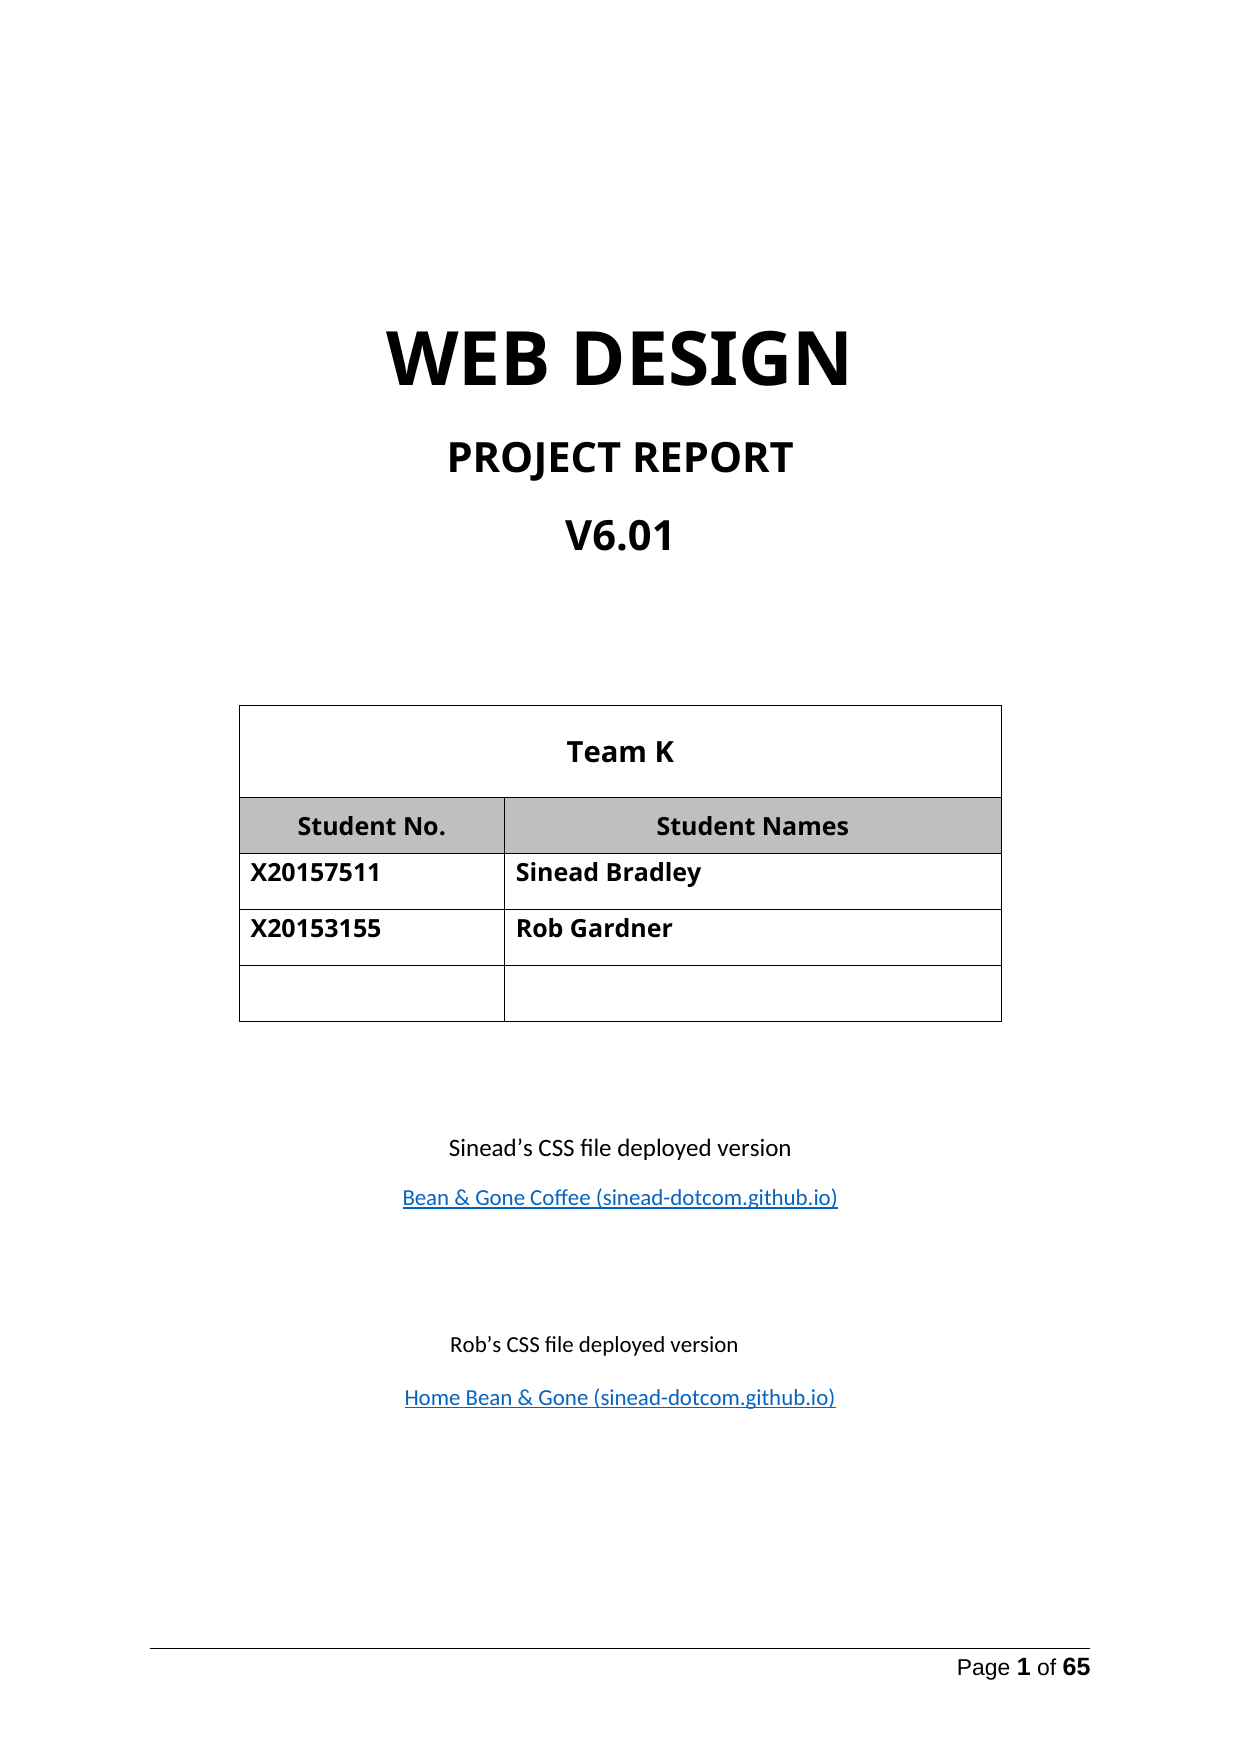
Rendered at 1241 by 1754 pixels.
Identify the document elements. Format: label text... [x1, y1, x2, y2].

table_cell [240, 966, 504, 1021]
text Bean & Gone Coffee (sinead-dotcom.github.io) [150, 1183, 1090, 1211]
table_cell [505, 966, 1001, 1021]
table_header Team K [240, 706, 1001, 797]
table_cell Rob Gardner [505, 910, 1001, 965]
text Rob’s CSS file deployed version [150, 1330, 1090, 1358]
text V6.01 [150, 506, 1090, 563]
table_cell Sinead Bradley [505, 854, 1001, 909]
table_cell Student No. [240, 798, 504, 853]
text Sinead’s CSS file deployed version [150, 1132, 1090, 1162]
table_cell X20153155 [240, 910, 504, 965]
table_cell Student Names [505, 798, 1001, 853]
table_cell X20157511 [240, 854, 504, 909]
text PROJECT REPORT [150, 428, 1090, 485]
text Home Bean & Gone (sinead-dotcom.github.io) [150, 1383, 1090, 1411]
text WEB DESIGN [150, 305, 1090, 407]
